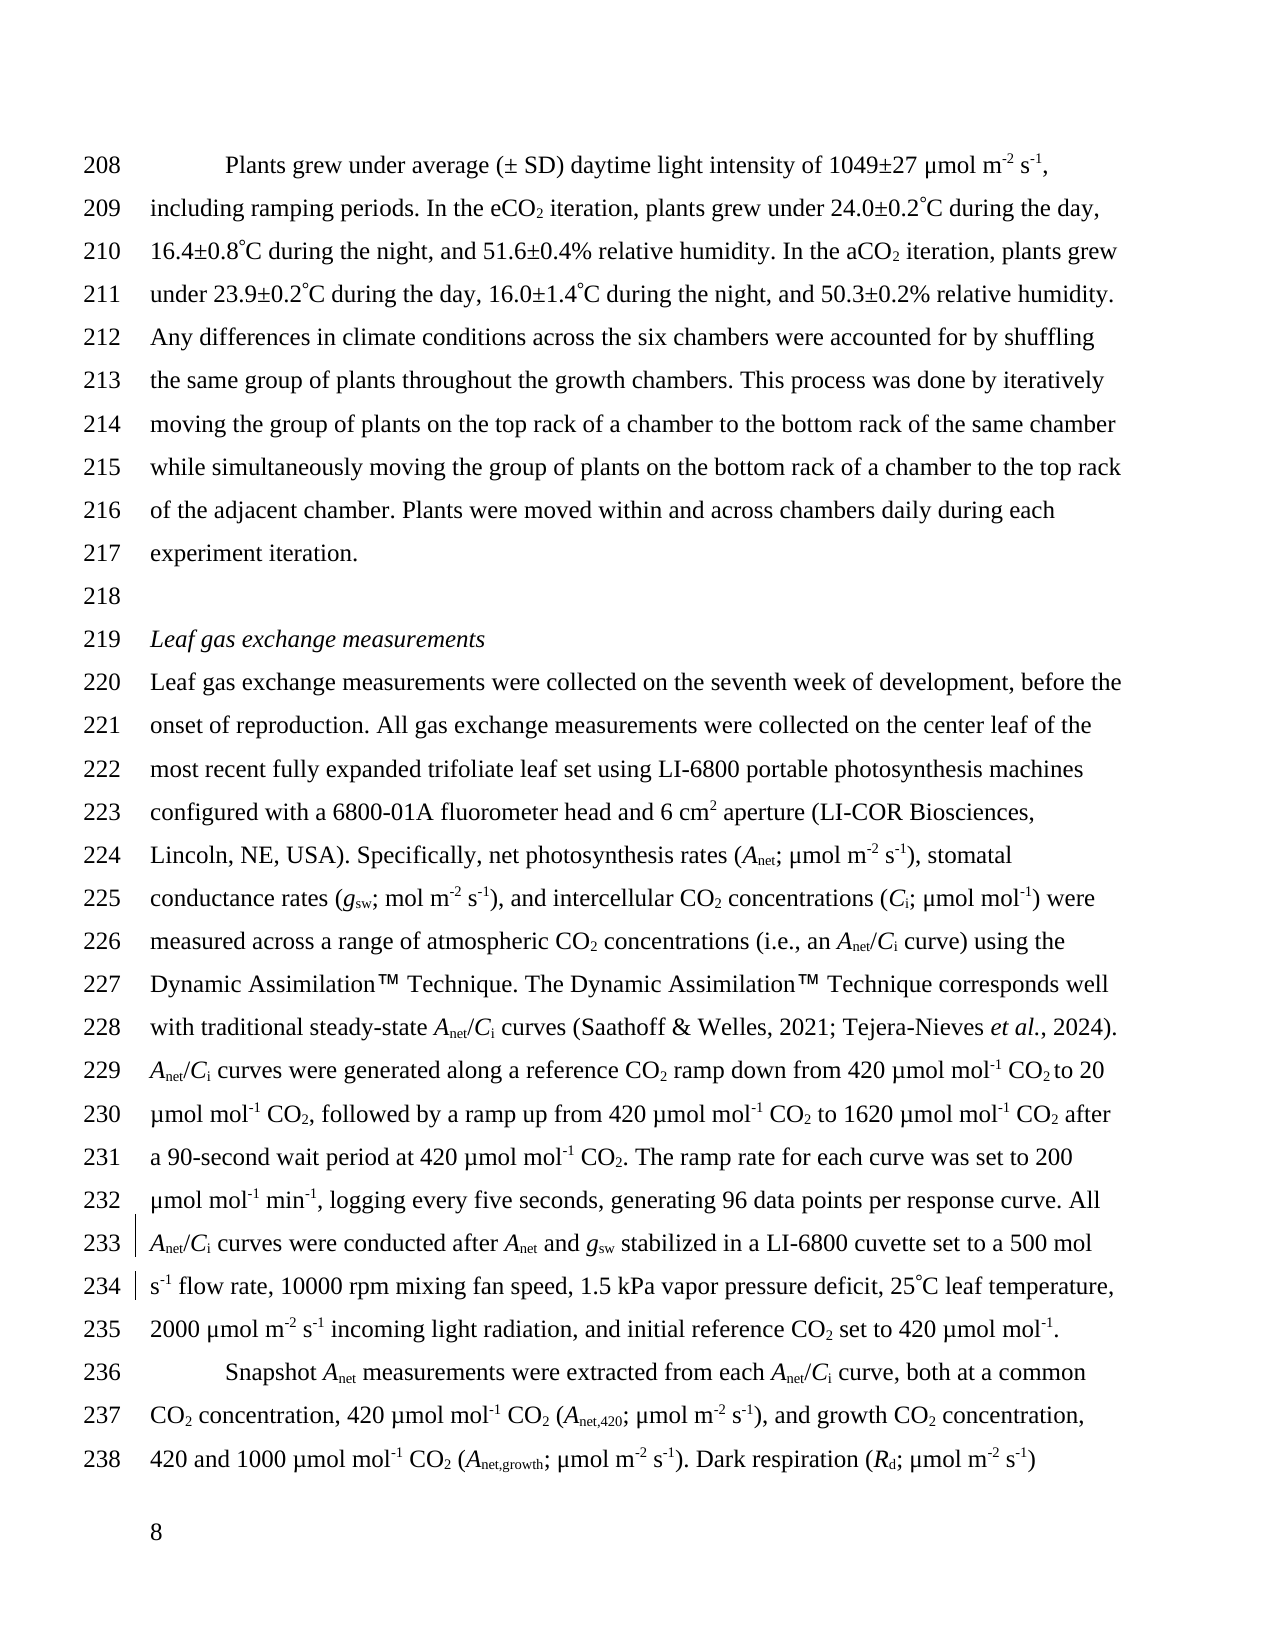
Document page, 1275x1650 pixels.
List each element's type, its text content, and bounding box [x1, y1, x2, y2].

text Leaf gas exchange measurements [150, 624, 1125, 653]
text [150, 1357, 1125, 1472]
text s-1 flow rate, 10000 rpm mixing fan speed, 1.5 kPa vapor pressure deficit, 25C leaf temperature, 2000 μmol m-2 s-1 incoming light radiation, and initial reference CO2 set to 420 µmol mol-1. [150, 1271, 1125, 1343]
text Plants grew under average (± SD) daytime light intensity of 1049±27 μmol m-2 s-1, including ramping periods. In the eCO2 iteration, plants grew under 24.0±0.2C during the day, 16.4±0.8C during the night, and 51.6±0.4% relative humidity. In the aCO2 iteration, plants grew under 23.9±0.2C during the day, 16.0±1.4C during the night, and 50.3±0.2% relative humidity. Any differences in climate conditions across the six chambers were accounted for by shuffling the same group of plants throughout the growth chambers. This process was done by iteratively moving the group of plants on the top rack of a chamber to the bottom rack of the same chamber while simultaneously moving the group of plants on the bottom rack of a chamber to the top rack of the adjacent chamber. Plants were moved within and across chambers daily during each experiment iteration. [150, 150, 1125, 567]
text Leaf gas exchange measurements were collected on the seventh week of development, before the onset of reproduction. All gas exchange measurements were collected on the center leaf of the most recent fully expanded trifoliate leaf set using LI-6800 portable photosynthesis machines configured with a 6800-01A fluorometer head and 6 cm2 aperture (LI-COR Biosciences, Lincoln, NE, USA). Specifically, net photosynthesis rates (Anet; μmol m-2 s-1), stomatal conductance rates (gsw; mol m-2 s-1), and intercellular CO2 concentrations (Ci; μmol mol-1) were measured across a range of atmospheric CO2 concentrations (i.e., an Anet/Ci curve) using the Dynamic Assimilation Technique. The Dynamic Assimilation Technique corresponds well with traditional steady-state Anet/Ci curves . Anet/Ci curves were generated along a reference CO2 ramp down from 420 µmol mol-1 CO2 to 20 µmol mol-1 CO2, followed by a ramp up from 420 µmol mol-1 CO2 to 1620 µmol mol-1 CO2 after a 90-second wait period at 420 µmol mol-1 CO2. The ramp rate for each curve was set to 200 μmol mol-1 min-1, logging every five seconds, generating 96 data points per response curve. All Anet/Ci curves were conducted after Anet and gsw stabilized in a LI-6800 cuvette set to a 500 mol [150, 667, 1125, 1257]
